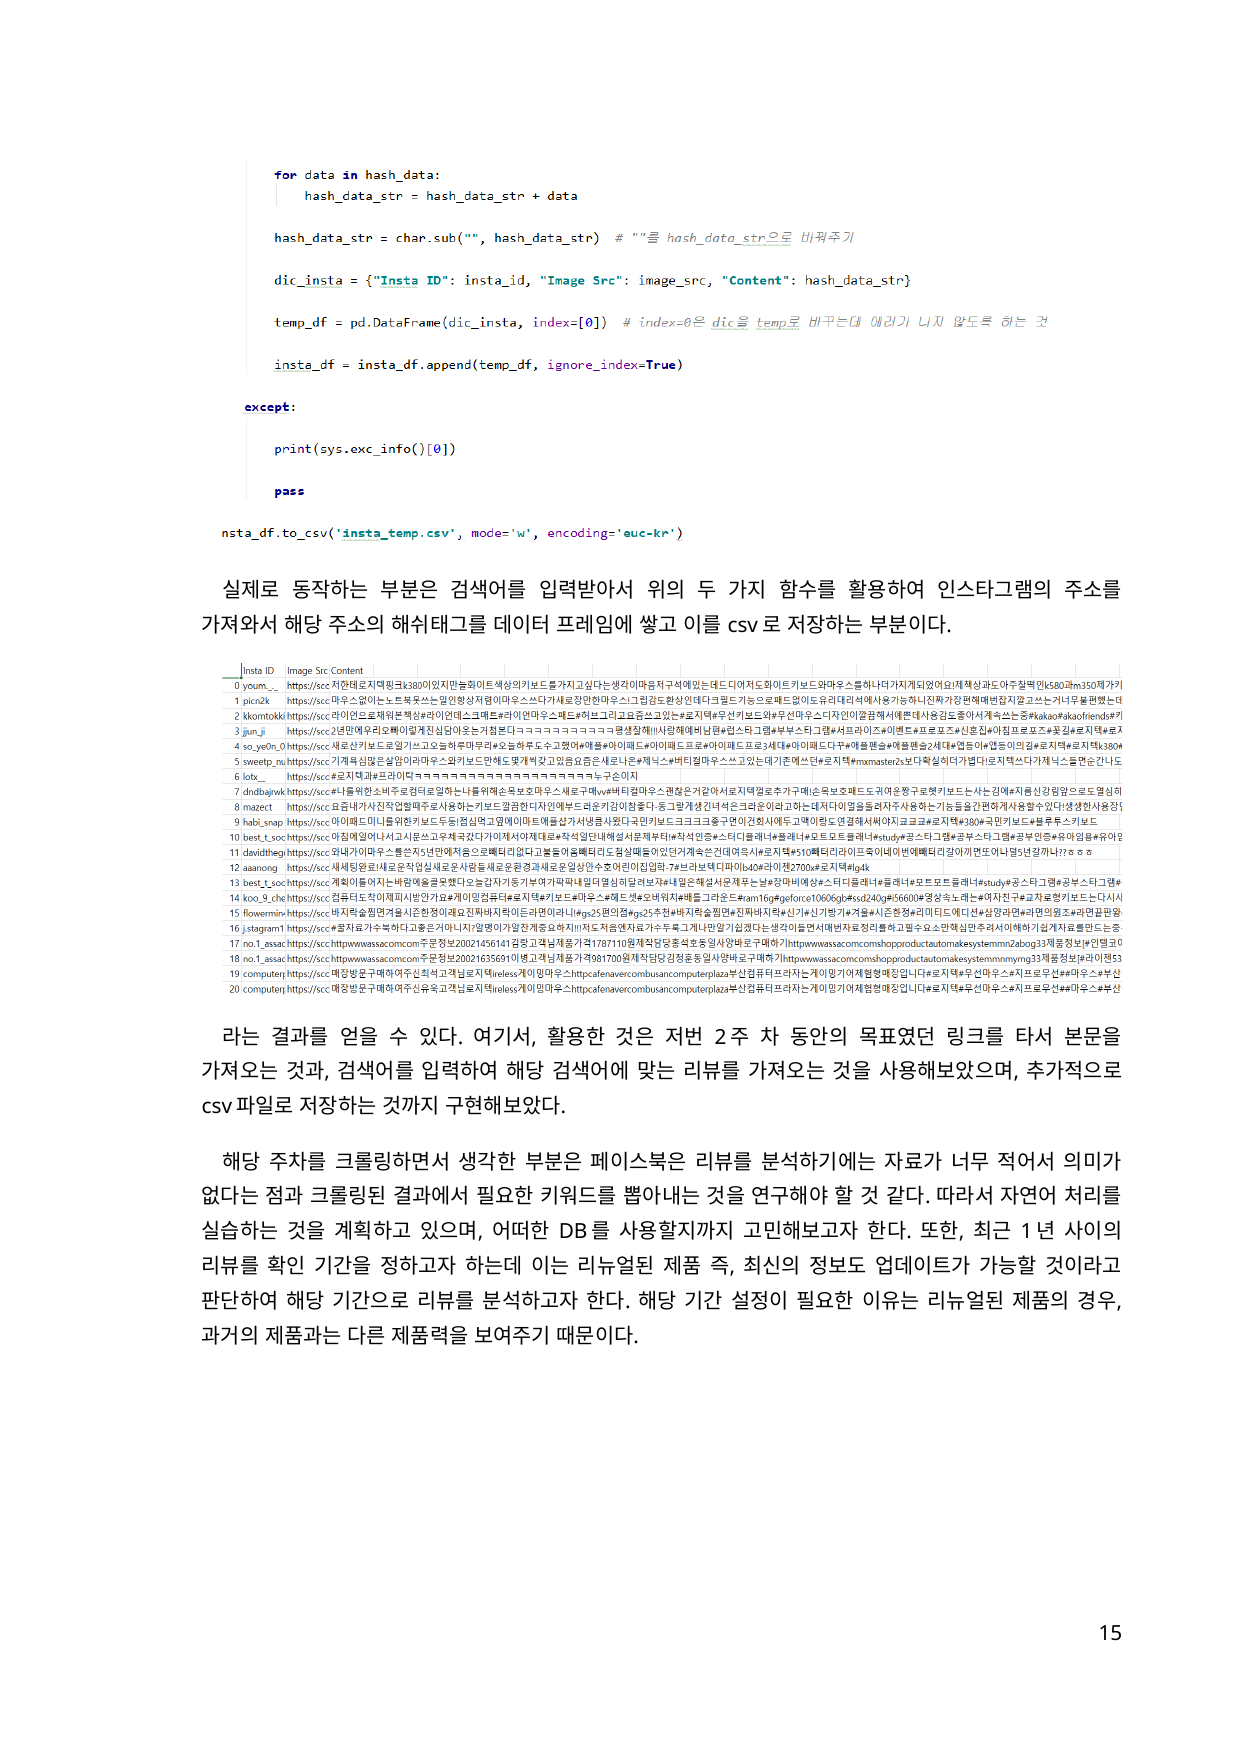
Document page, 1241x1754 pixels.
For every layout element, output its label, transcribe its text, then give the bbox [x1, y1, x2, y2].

text 실제로 동작하는 부분은 검색어를 입력받아서 위의 두 가지 함수를 활용하여 인스타그램의 주소를 가져와서 해당 주소의 해쉬태그를 데이터 프레임에 쌓고 이를 csv로 저장하는 부분이다. [201, 573, 1122, 638]
picture [222, 159, 1064, 549]
text 해당 주차를 크롤링하면서 생각한 부분은 페이스북은 리뷰를 분석하기에는 자료가 너무 적어서 의미가 없다는 점과 크롤링된 결과에서 필요한 키워드를 뽑아내는 것을 연구해야 할 것 같다. 따라서 자연어 처리를 실습하는 것을 계획하고 있으며, 어떠한 DB를 사용할지까지 고민해보고자 한다. 또한, 최근 1년 사이의 리뷰를 확인 기간을 정하고자 하는데 이는 리뉴얼된 제품 즉, 최신의 정보도 업데이트가 가능할 것이라고 판단하여 해당 기간으로 리뷰를 분석하고자 한다. 해당 기간 설정이 필요한 이유는 리뉴얼된 제품의 경우, 과거의 제품과는 다른 제품력을 보여주기 때문이다. [201, 1145, 1122, 1349]
text 라는 결과를 얻을 수 있다. 여기서, 활용한 것은 저번 2주 차 동안의 목표였던 링크를 타서 본문을 가져오는 것과, 검색어를 입력하여 해당 검색어에 맞는 리뷰를 가져오는 것을 사용해보았으며, 추가적으로 csv파일로 저장하는 것까지 구현해보았다. [201, 1020, 1122, 1120]
picture [222, 663, 1123, 995]
